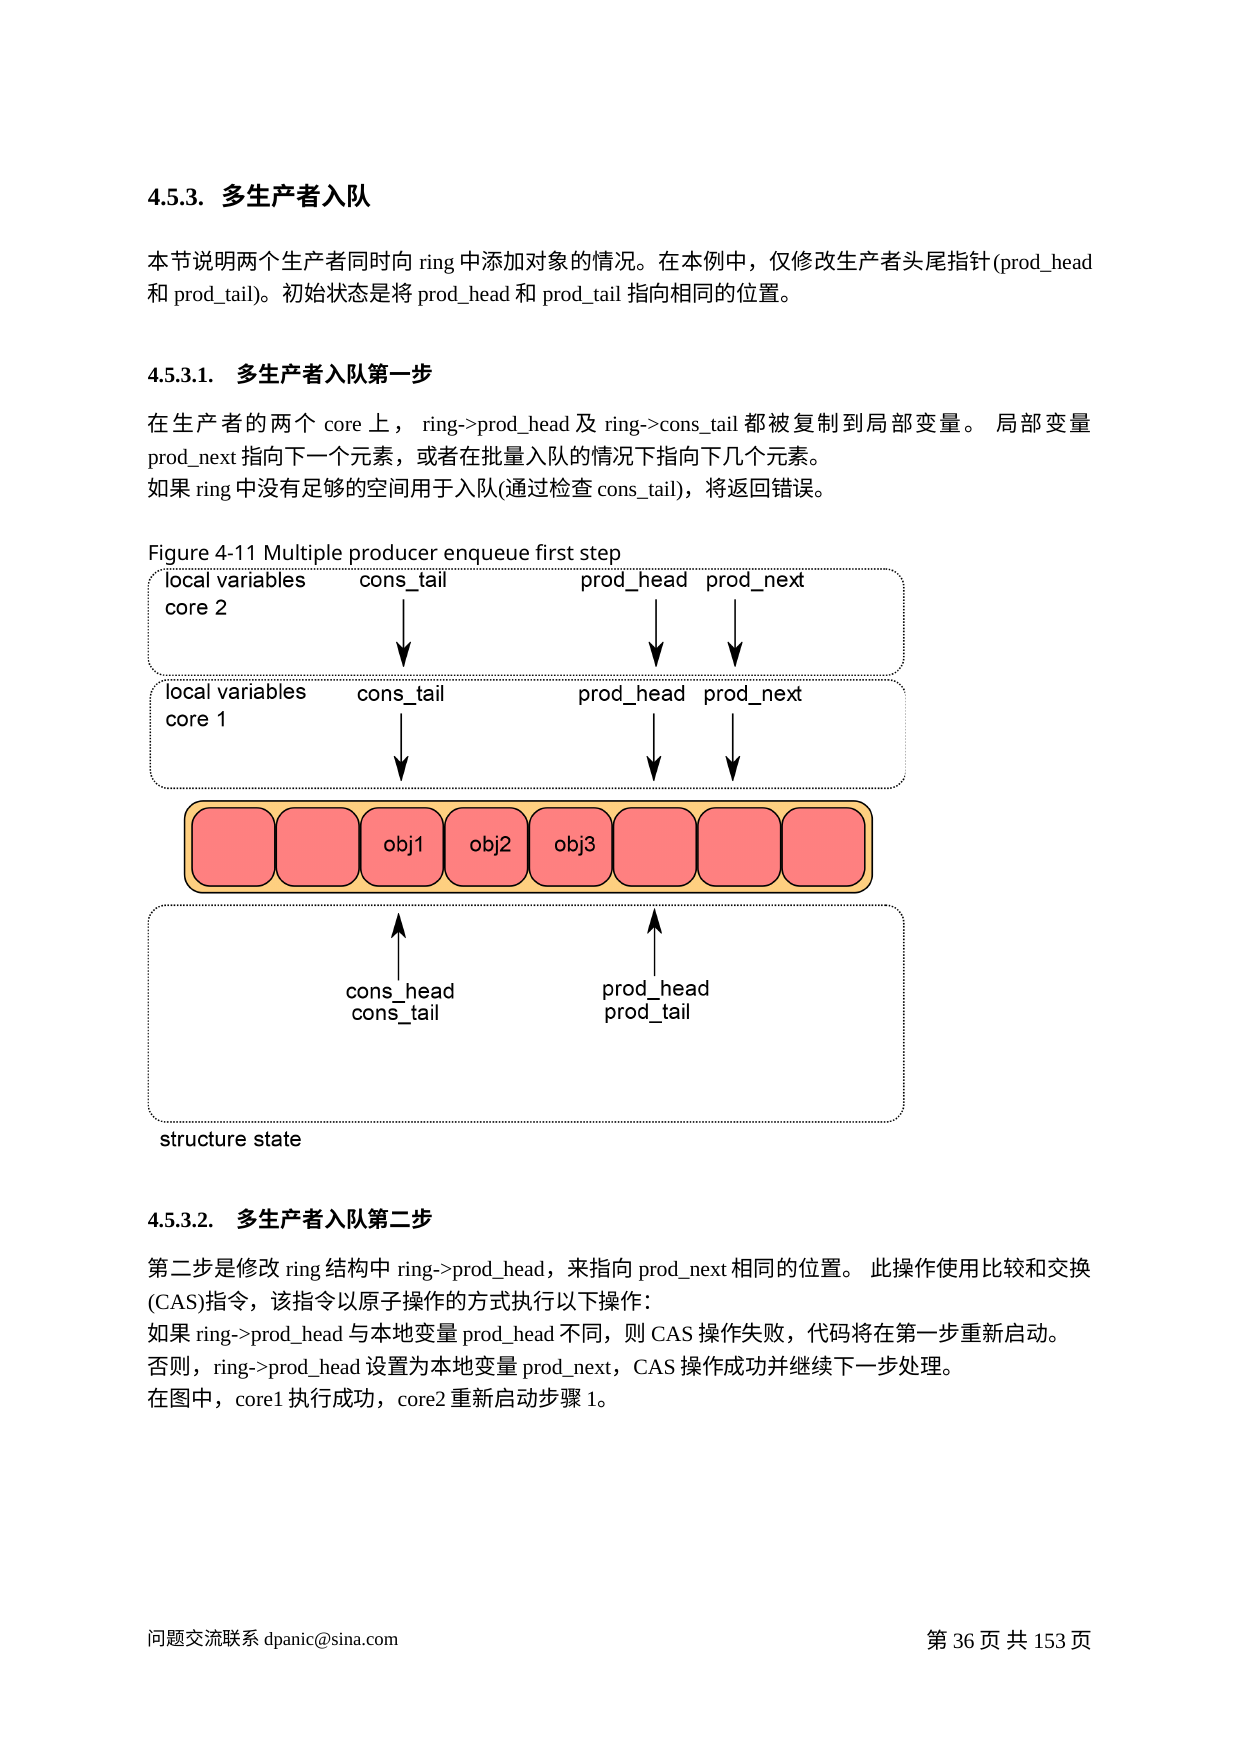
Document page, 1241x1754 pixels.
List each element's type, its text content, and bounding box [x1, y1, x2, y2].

subtitle 多生产者入队 [148, 162, 1092, 227]
text 否则，ring->prod_head设置为本地变量prod_next，CAS操作成功并继续下一步处理。 [148, 1348, 1092, 1381]
text 在生产者的两个core上， ring->prod_head 及 ring->cons_tail 都被复制到局部变量。 局部变量prod_next指向下一个元素，或者在批量入队的情况下指向下几个元素。 [148, 406, 1092, 471]
subtitle 多生产者入队第二步 [148, 1202, 1092, 1234]
text 如果ring中没有足够的空间用于入队(通过检查cons_tail)，将返回错误。 [148, 471, 1092, 503]
text 本节说明两个生产者同时向ring中添加对象的情况。在本例中，仅修改生产者头尾指针(prod_head和prod_tail)。初始状态是将prod_head 和 prod_tail 指向相同的位置。 [148, 243, 1092, 308]
subtitle 多生产者入队第一步 [148, 357, 1092, 389]
text 在图中，core1执行成功，core2重新启动步骤1。 [148, 1381, 1092, 1413]
picture [147, 568, 906, 1147]
text 如果ring->prod_head 与本地变量prod_head不同，则CAS操作失败，代码将在第一步重新启动。 [148, 1316, 1092, 1348]
text 第二步是修改ring结构中 ring->prod_head，来指向prod_next相同的位置。 此操作使用比较和交换(CAS)指令，该指令以原子操作的方式执行以下操作： [148, 1251, 1092, 1316]
